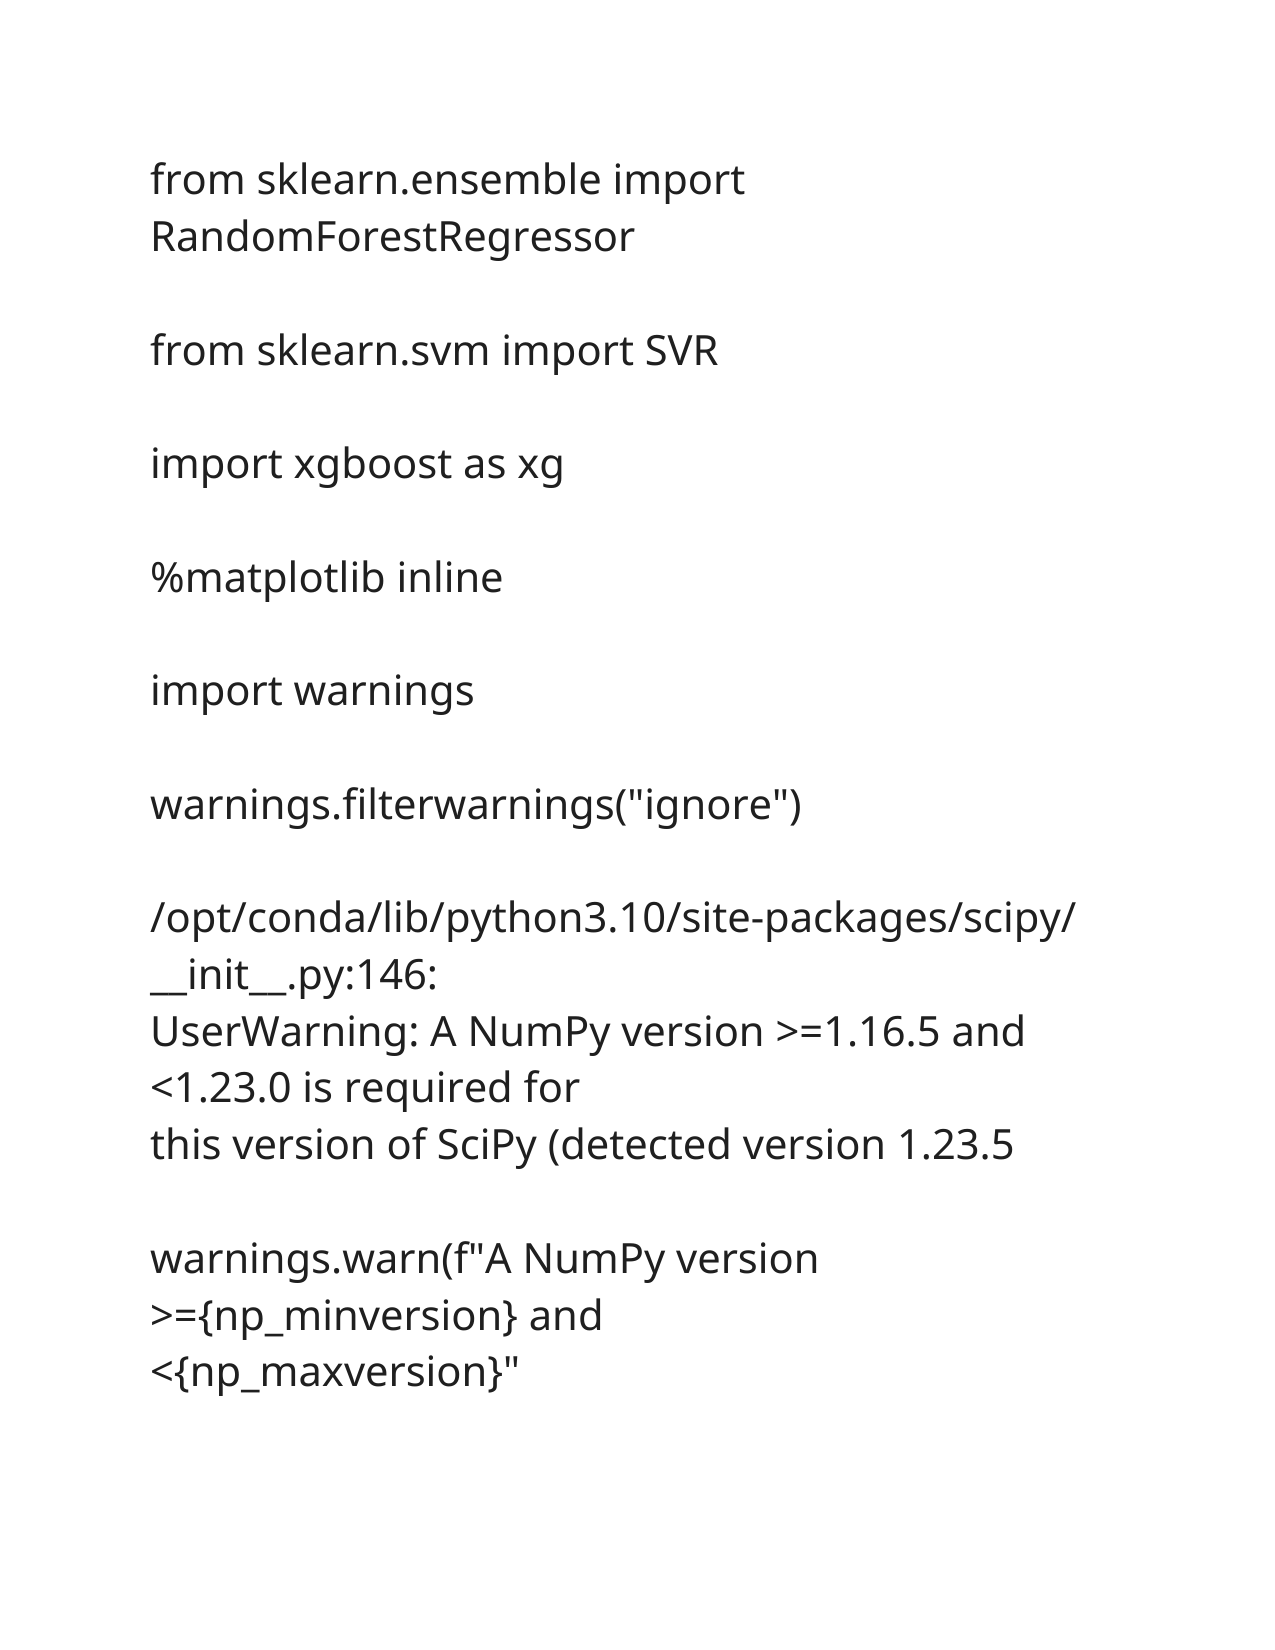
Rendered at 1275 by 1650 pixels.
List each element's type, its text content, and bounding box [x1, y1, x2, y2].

text warnings.warn(f"A NumPy version >={np_minversion} and [150, 1229, 1125, 1342]
text /opt/conda/lib/python3.10/site-packages/scipy/__init__.py:146: [150, 888, 1125, 1002]
text import xgboost as xg [150, 434, 1125, 491]
text from sklearn.svm import SVR [150, 320, 1125, 377]
text UserWarning: A NumPy version >=1.16.5 and <1.23.0 is required for [150, 1002, 1125, 1115]
text warnings.filterwarnings("ignore") [150, 774, 1125, 831]
text import warnings [150, 661, 1125, 718]
text %matplotlib inline [150, 547, 1125, 604]
text from sklearn.ensemble import RandomForestRegressor [150, 150, 1125, 263]
text this version of SciPy (detected version 1.23.5 [150, 1115, 1125, 1172]
text <{np_maxversion}" [150, 1342, 1125, 1399]
